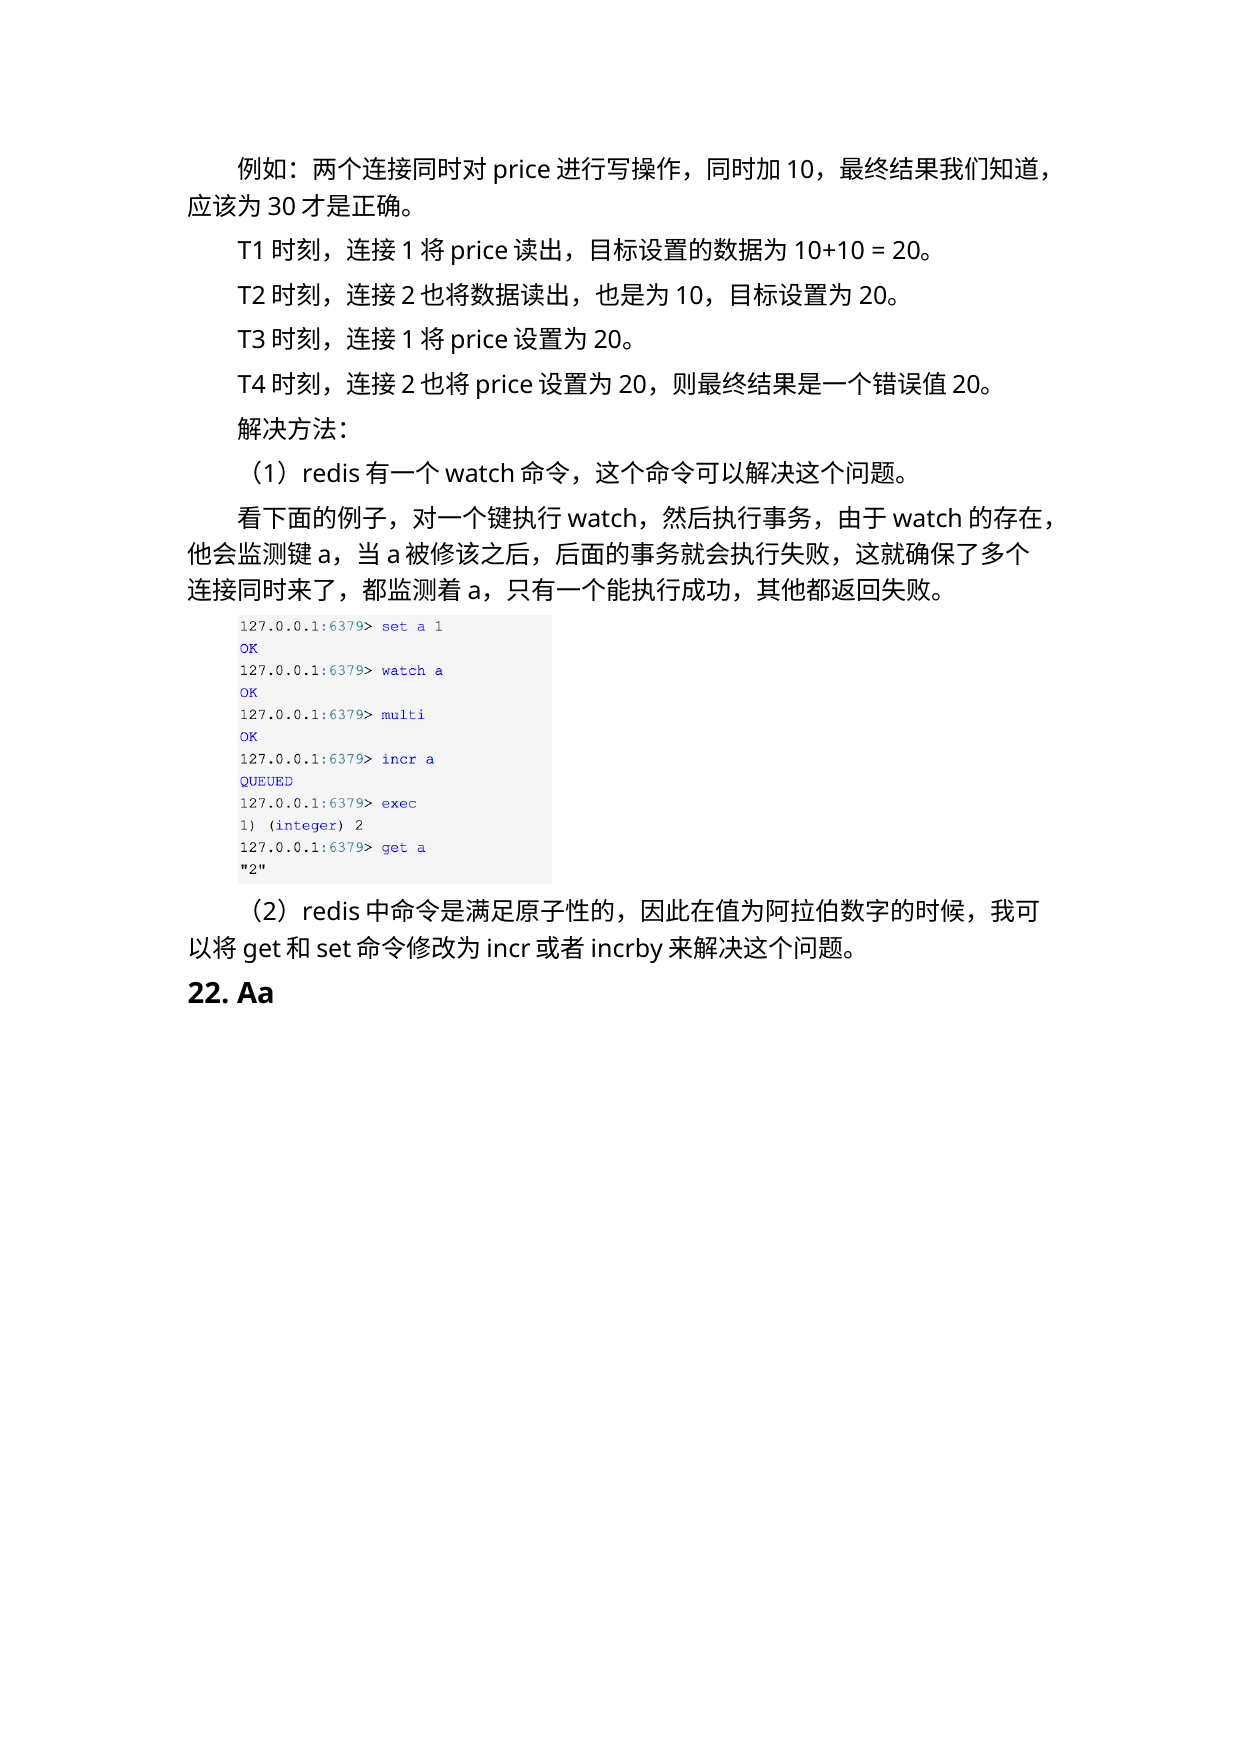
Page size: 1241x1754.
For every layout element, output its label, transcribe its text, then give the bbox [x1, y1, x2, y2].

text 看下面的例子，对一个键执行watch，然后执行事务，由于watch的存在，他会监测键a，当a被修该之后，后面的事务就会执行失败，这就确保了多个连接同时来了，都监测着a，只有一个能执行成功，其他都返回失败。 [187, 498, 1053, 607]
text 解决方法： [187, 409, 1053, 445]
list Aa [187, 973, 1053, 1012]
text 例如：两个连接同时对price进行写操作，同时加10，最终结果我们知道，应该为30才是正确。 [187, 150, 1053, 222]
text （1）redis有一个watch命令，这个命令可以解决这个问题。 [187, 454, 1053, 490]
text T2时刻，连接2也将数据读出，也是为10，目标设置为20。 [187, 275, 1053, 312]
picture [237, 615, 553, 884]
text T1时刻，连接1将price读出，目标设置的数据为10+10 = 20。 [187, 231, 1053, 267]
text T4时刻，连接2也将price设置为20，则最终结果是一个错误值20。 [187, 364, 1053, 401]
text T3时刻，连接1将price设置为20。 [187, 320, 1053, 356]
text （2）redis中命令是满足原子性的，因此在值为阿拉伯数字的时候，我可以将get和set命令修改为incr或者incrby来解决这个问题。 [187, 892, 1053, 964]
